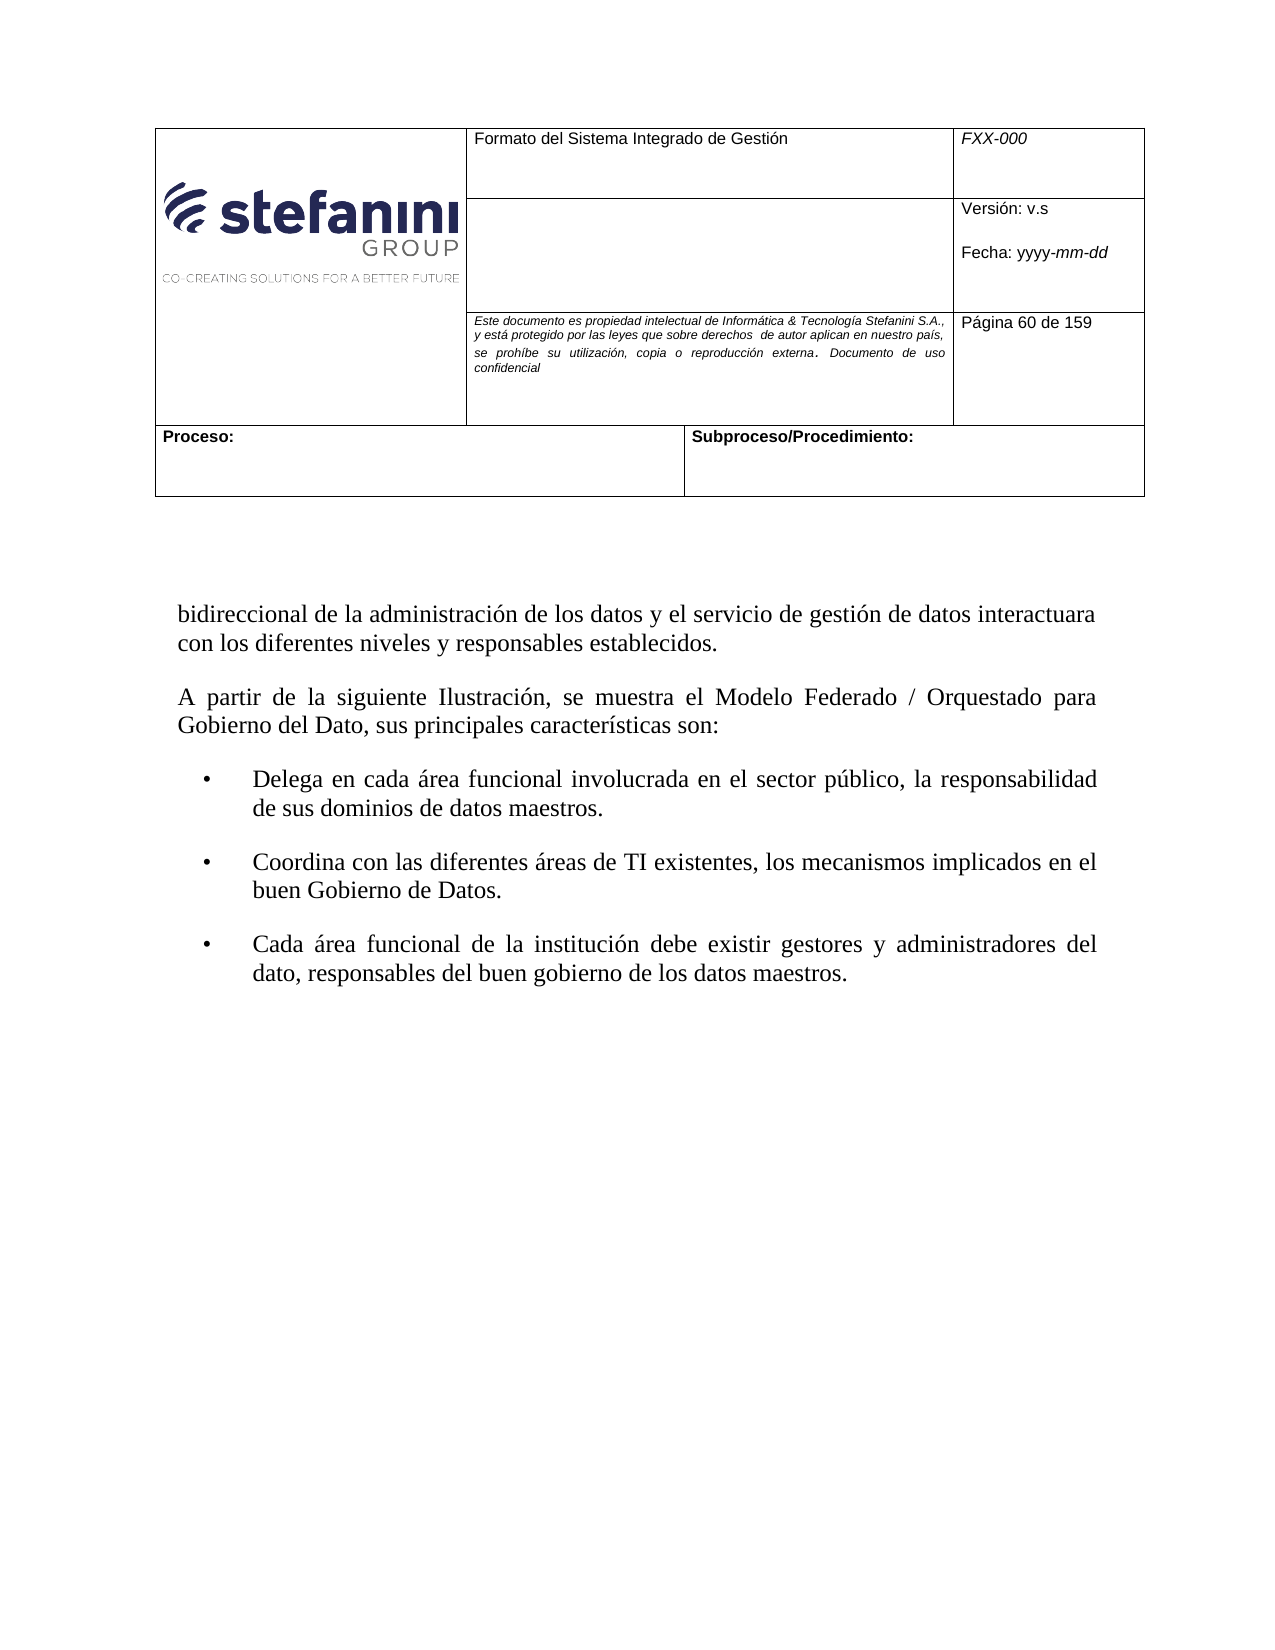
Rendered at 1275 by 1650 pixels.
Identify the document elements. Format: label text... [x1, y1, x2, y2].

text MINTIC propone que las entidades públicas adopten el gobierno del dato desde la perspectiva del Modelo Federado, el cual es detallado en la guía “G.INF.06 Guía Técnica de Información - Gobierno del dato”, según este modelo operativo la responsabilidad de los datos se delega en cada área funcional, se coordina con las áreas de TI y se da gran relevancia a que exista en cada una de estas áreas funcionales los roles de gestor y administrador del dato; al momento de realizar la implementación las actividades se enfocan en: Administración del dato maestro, Arquitectura del dato, Custodia del dato, Calidad del dato, Gestión de la demanda y Aprovisionamiento. En paralelo el flujo bidireccional de la administración de los datos y el servicio de gestión de datos interactuara con los diferentes niveles y responsables establecidos. [177, 599, 1098, 657]
list Coordina con las diferentes áreas de TI existentes, los mecanismos implicados en el buen Gobierno de Datos. [202, 847, 1098, 904]
text A partir de la siguiente Ilustración, se muestra el Modelo Federado / Orquestado para Gobierno del Dato, sus principales características son: [177, 682, 1098, 739]
list Cada área funcional de la institución debe existir gestores y administradores del dato, responsables del buen gobierno de los datos maestros. [202, 929, 1098, 987]
list Delega en cada área funcional involucrada en el sector público, la responsabilidad de sus dominios de datos maestros. [202, 764, 1098, 822]
picture [162, 182, 460, 286]
